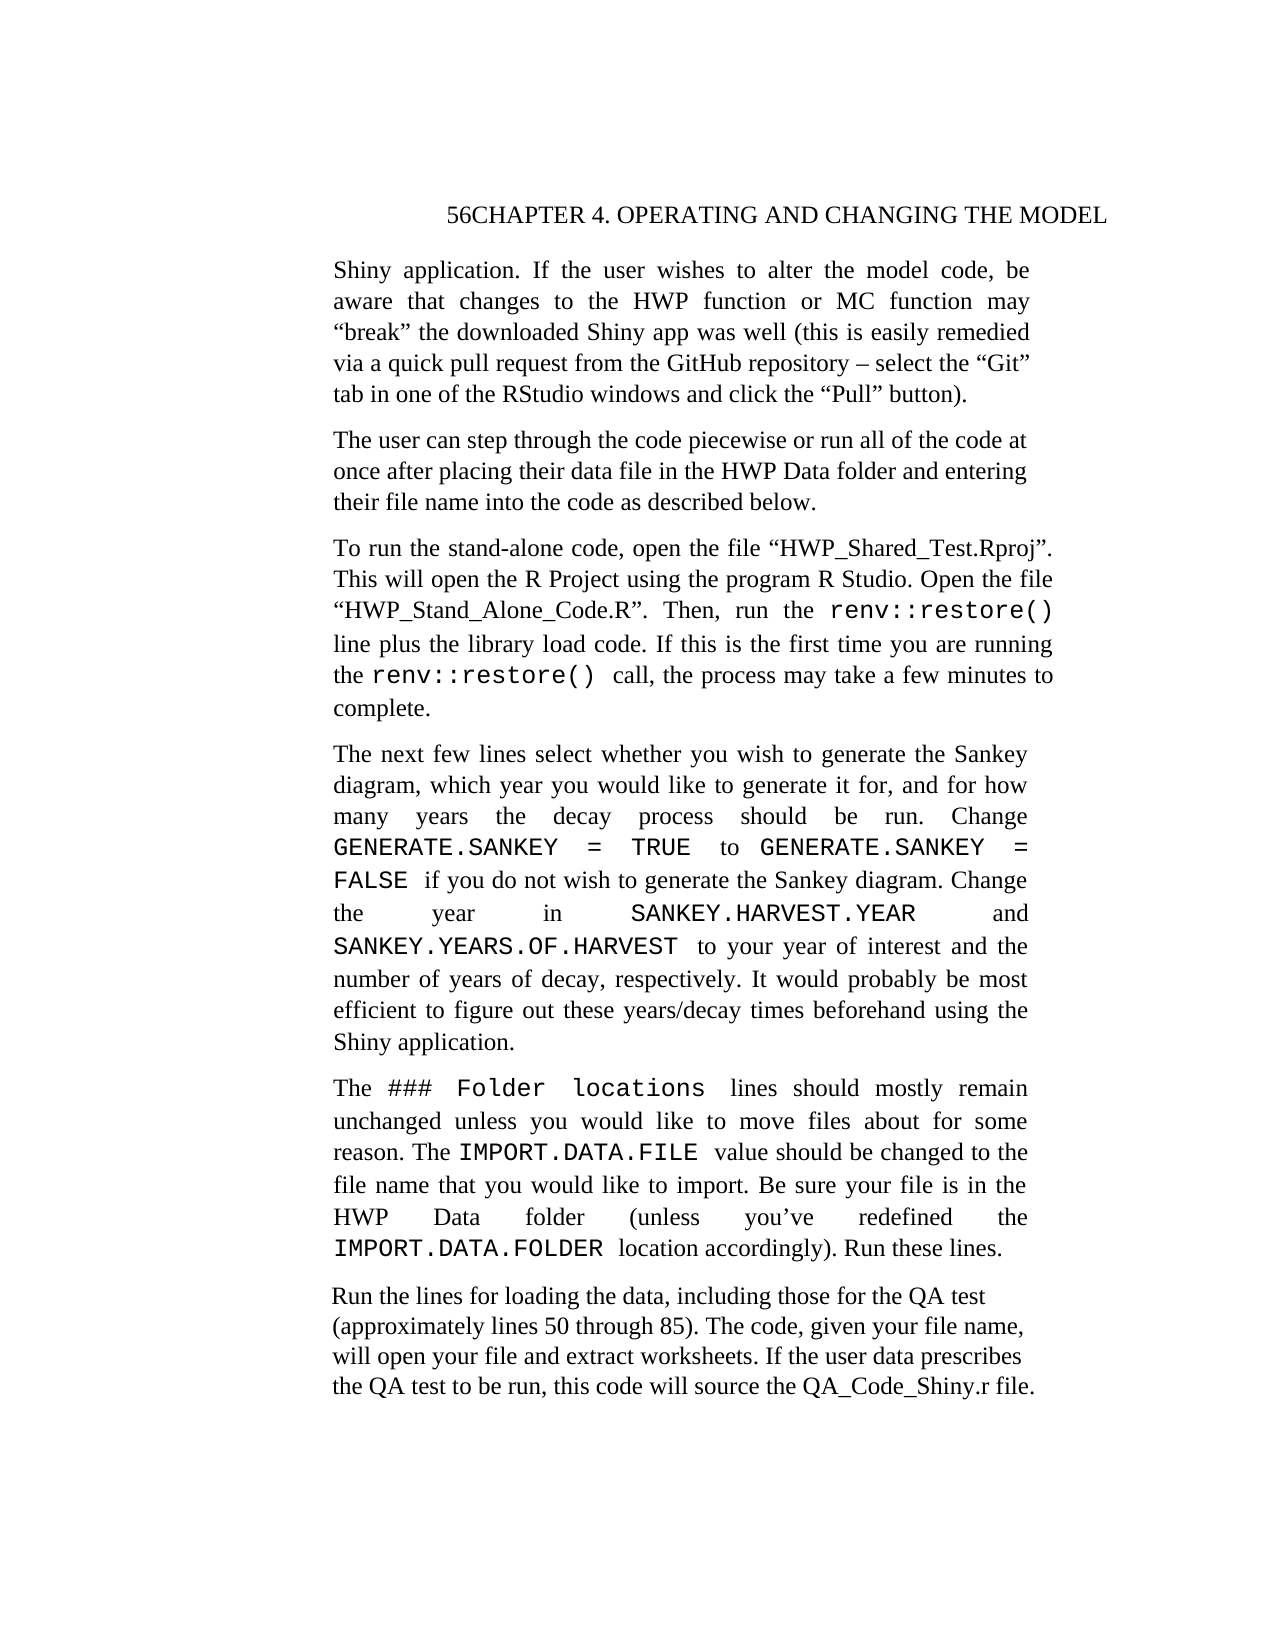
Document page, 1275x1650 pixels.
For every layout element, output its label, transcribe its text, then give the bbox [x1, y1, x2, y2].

text The ### Folder locations lines should mostly remain unchanged unless you would like to move files about for some reason. The IMPORT.DATA.FILE value should be changed to the file name that you would like to import. Be sure your file is in the HWP Data folder (unless you’ve redefined the IMPORT.DATA.FOLDER location accordingly). Run these lines. [333, 1073, 1028, 1263]
text The next few lines select whether you wish to generate the Sankey diagram, which year you would like to generate it for, and for how many years the decay process should be run. Change GENERATE.SANKEY = TRUE to GENERATE.SANKEY = FALSE if you do not wish to generate the Sankey diagram. Change the year in SANKEY.HARVEST.YEAR and SANKEY.YEARS.OF.HARVEST to your year of interest and the number of years of decay, respectively. It would probably be most efficient to figure out these years/decay times beforehand using the Shiny application. [333, 739, 1028, 1055]
text To run the stand-alone code, open the file “HWP_Shared_Test.Rproj”. This will open the R Project using the program R Studio. Open the file “HWP_Stand_Alone_Code.R”. Then, run the renv::restore() line plus the library load code. If this is the first time you are running the renv::restore() call, the process may take a few minutes to complete. [333, 533, 1054, 722]
text The user can step through the code piecewise or run all of the code at once after placing their data file in the HWP Data folder and entering their file name into the code as described below. [333, 425, 1028, 516]
